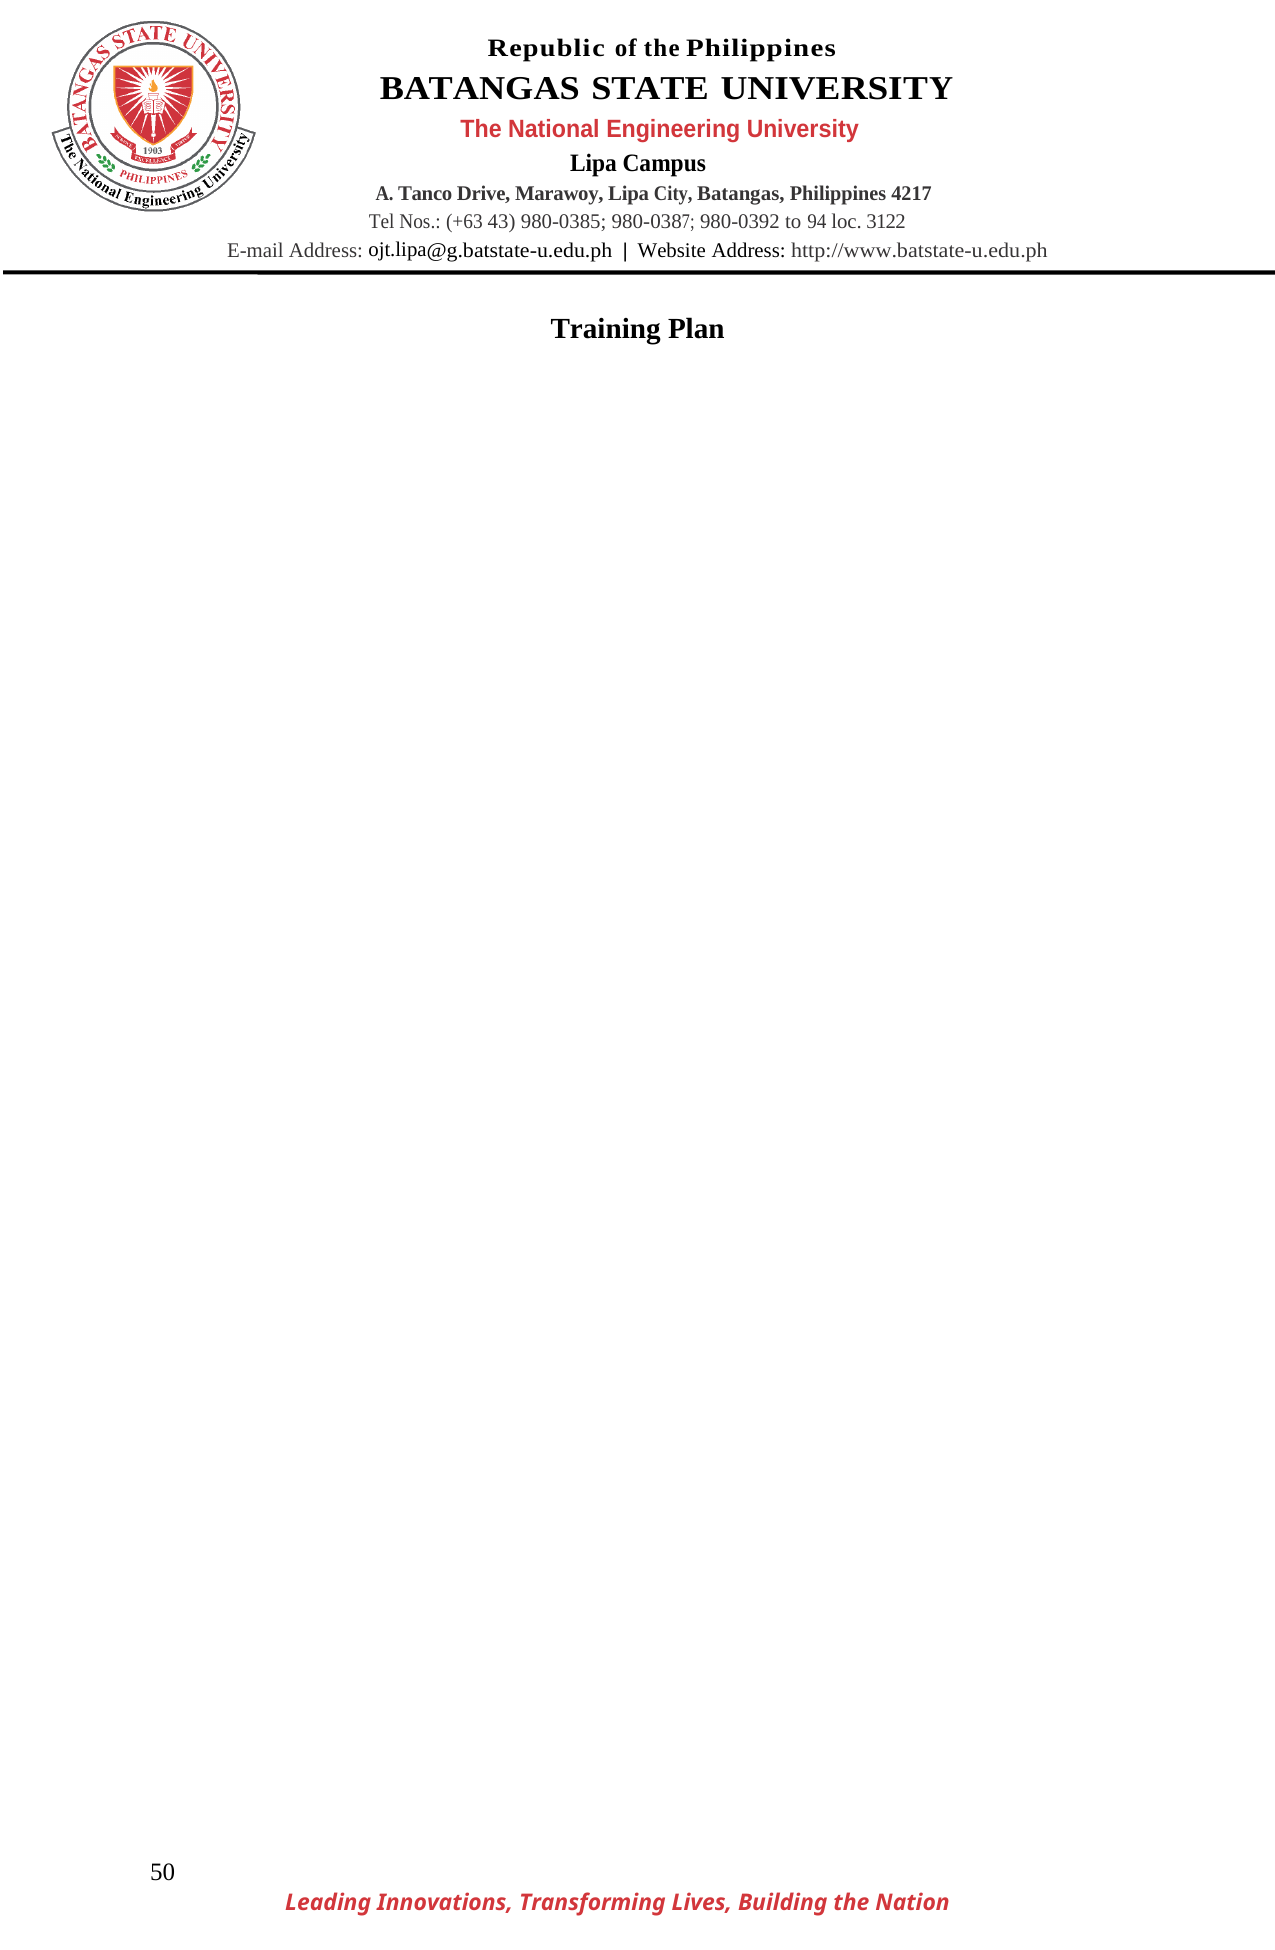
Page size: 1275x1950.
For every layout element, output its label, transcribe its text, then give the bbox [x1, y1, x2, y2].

text Training Plan [150, 311, 1125, 344]
picture [50, 18, 257, 213]
